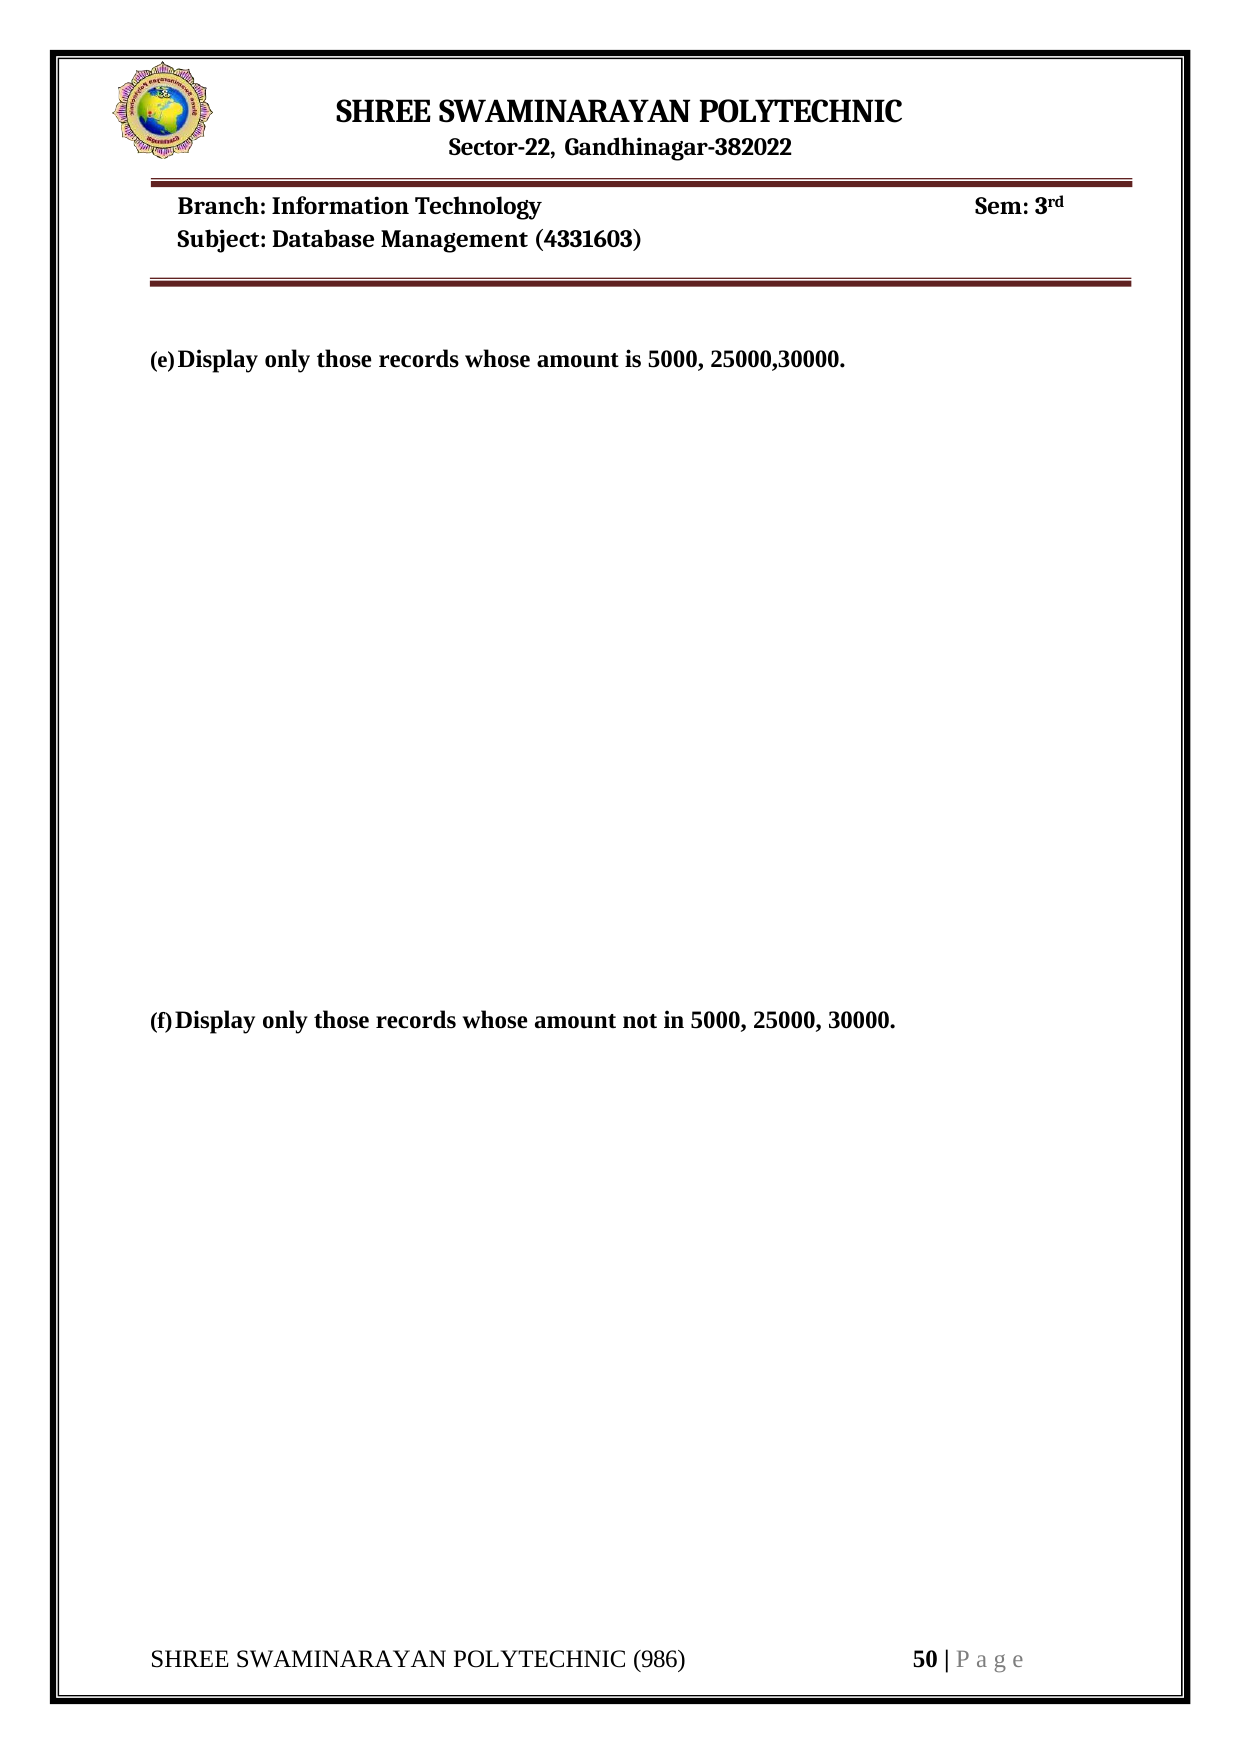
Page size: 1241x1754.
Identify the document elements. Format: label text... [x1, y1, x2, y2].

list Display only those records whose amount not in 5000, 25000, 30000. [150, 1005, 1132, 1034]
picture [112, 61, 213, 159]
list Display only those records whose amount is 5000, 25000,30000. [150, 344, 1132, 373]
